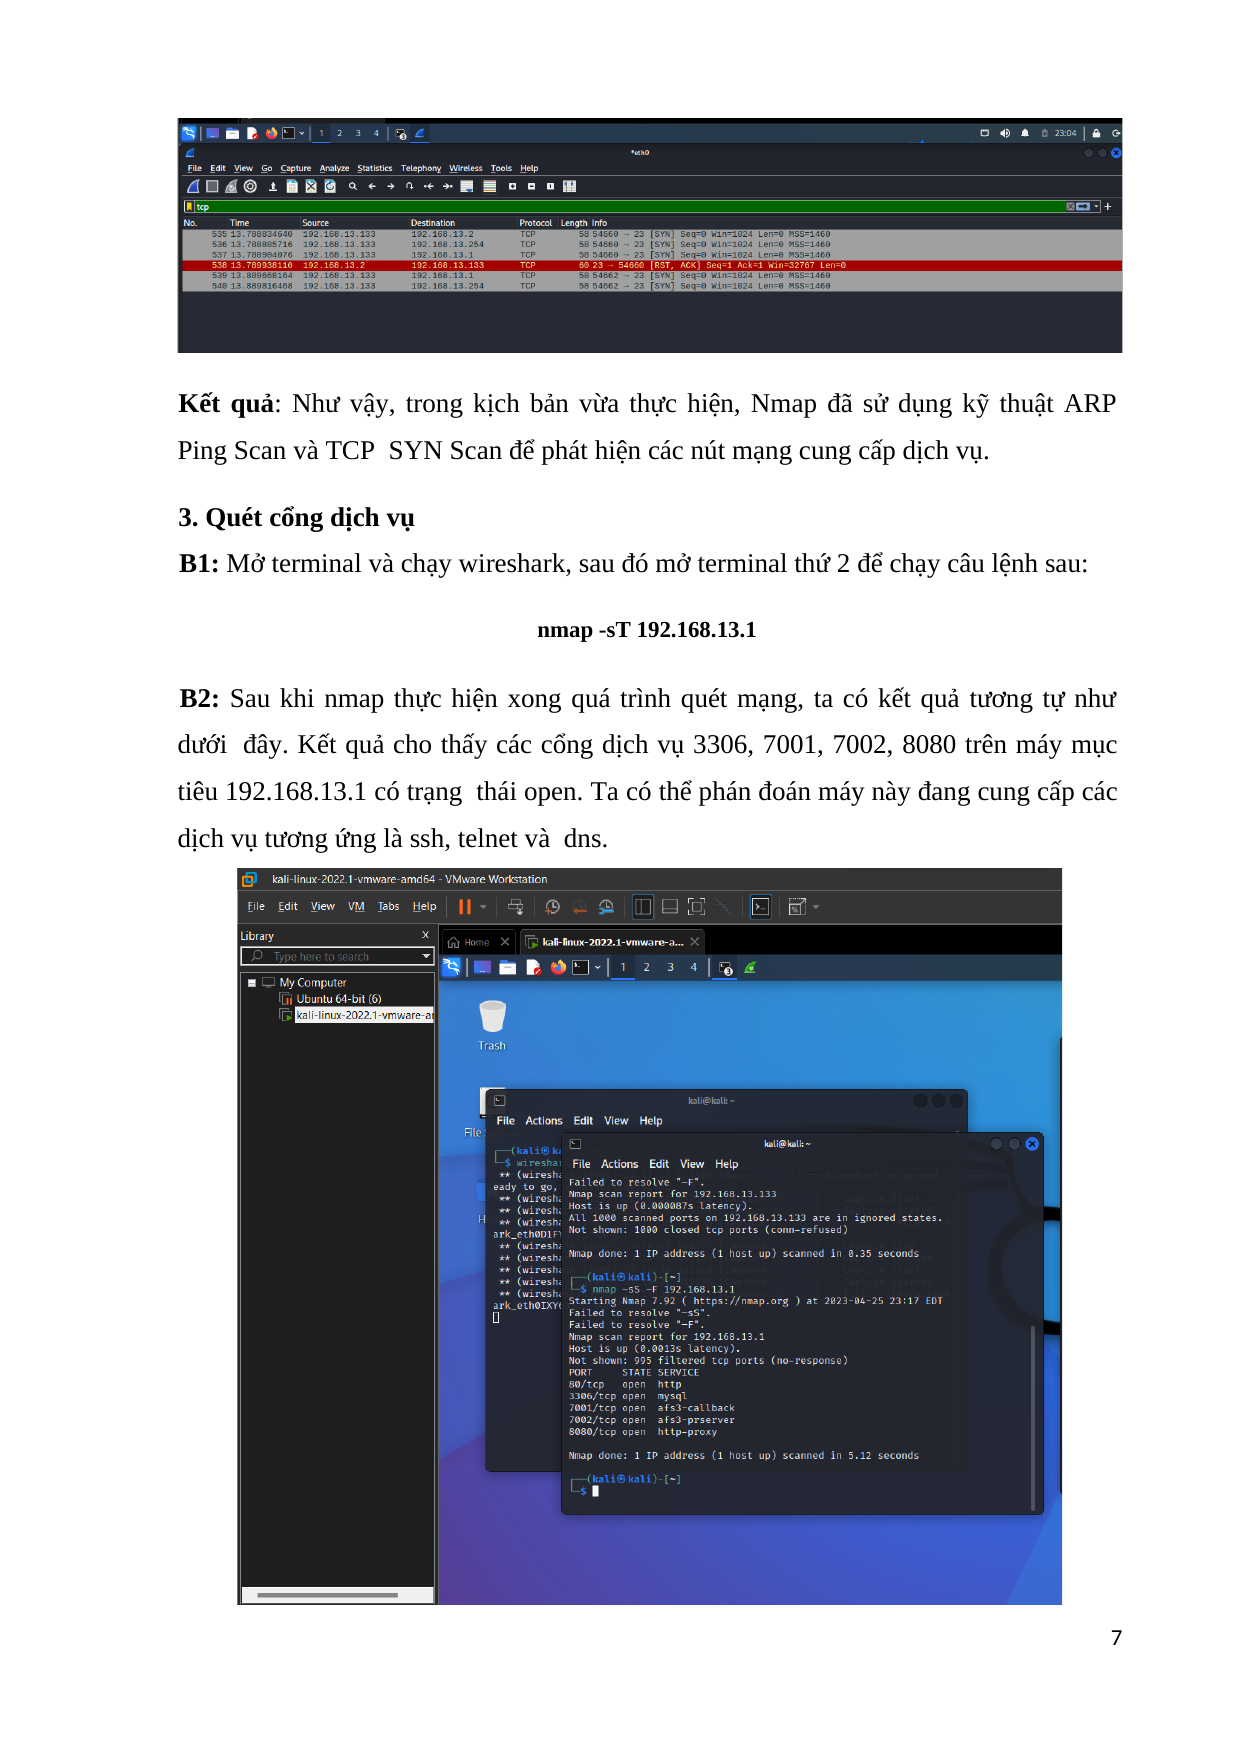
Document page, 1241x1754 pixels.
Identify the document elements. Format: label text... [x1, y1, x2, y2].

text B2: Sau khi nmap thực hiện xong quá trình quét mạng, ta có kết quả tương tự như dưới đây. Kết quả cho thấy các cổng dịch vụ 3306, 7001, 7002, 8080 trên máy mục tiêu 192.168.13.1 có trạng thái open. Ta có thể phán đoán máy này đang cung cấp các dịch vụ tương ứng là ssh, telnet và dns. [177, 682, 1118, 853]
text 3. Quét cổng dịch vụ [177, 501, 1118, 532]
text nmap -sT 192.168.13.1 [177, 617, 1122, 643]
text B1: Mở terminal và chạy wireshark, sau đó mở terminal thứ 2 để chạy câu lệnh sau: [177, 548, 1119, 579]
picture [237, 868, 1063, 1605]
text Kết quả: Như vậy, trong kịch bản vừa thực hiện, Nmap đã sử dụng kỹ thuật ARP Ping Scan và TCP SYN Scan để phát hiện các nút mạng cung cấp dịch vụ. [177, 387, 1118, 465]
picture [177, 118, 1123, 353]
